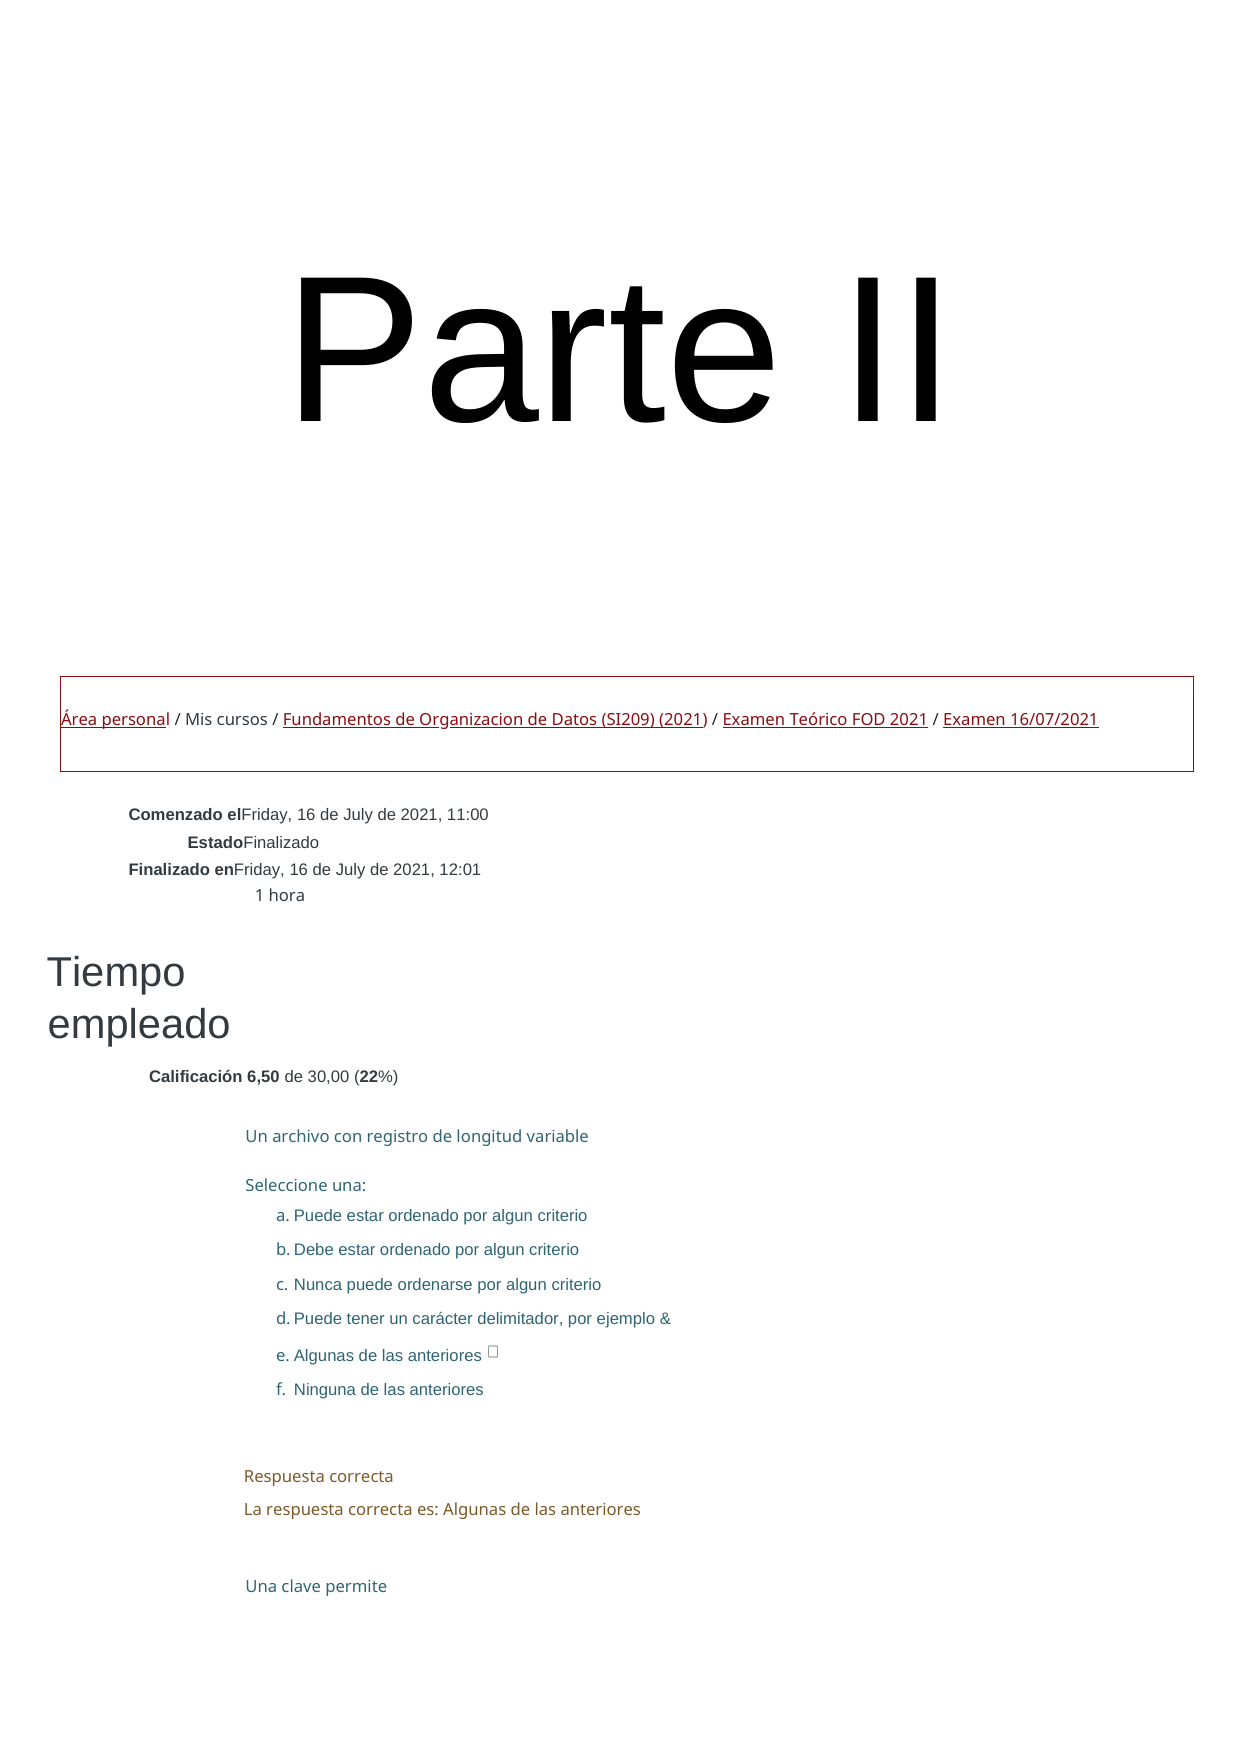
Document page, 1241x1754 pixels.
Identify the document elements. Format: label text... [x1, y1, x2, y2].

list Nunca puede ordenarse por algun criterio [276, 1272, 1193, 1295]
text 1 hora [254, 884, 1193, 907]
text Comenzado elFriday, 16 de July de 2021, 11:00 EstadoFinalizado [128, 805, 623, 852]
text Respuesta correcta [244, 1464, 1193, 1487]
text Una clave permite [245, 1574, 1193, 1597]
subtitle Parte II [284, 226, 1193, 466]
list Algunas de las anteriores [276, 1341, 1193, 1366]
text Calificación 6,50 de 30,00 (22%) [149, 1067, 1193, 1086]
text Un archivo con registro de longitud variable [245, 1125, 1193, 1147]
list Puede tener un carácter delimitador, por ejemplo & [276, 1307, 1193, 1329]
list Puede estar ordenado por algun criterio [276, 1203, 1193, 1226]
text La respuesta correcta es: Algunas de las anteriores [244, 1498, 1193, 1520]
list Debe estar ordenado por algun criterio [276, 1238, 1193, 1261]
text Seleccione una: [245, 1174, 1193, 1197]
subtitle Tiempo empleado [46, 947, 372, 1048]
text Finalizado enFriday, 16 de July de 2021, 12:01 [128, 860, 623, 879]
list Ninguna de las anteriores [276, 1378, 1193, 1400]
picture [486, 1341, 513, 1361]
text Área personal / Mis cursos / Fundamentos de Organizacion de Datos (SI209) (2021) / Examen Teórico FOD 2021 / Examen 16/07/2021 [61, 706, 1193, 730]
